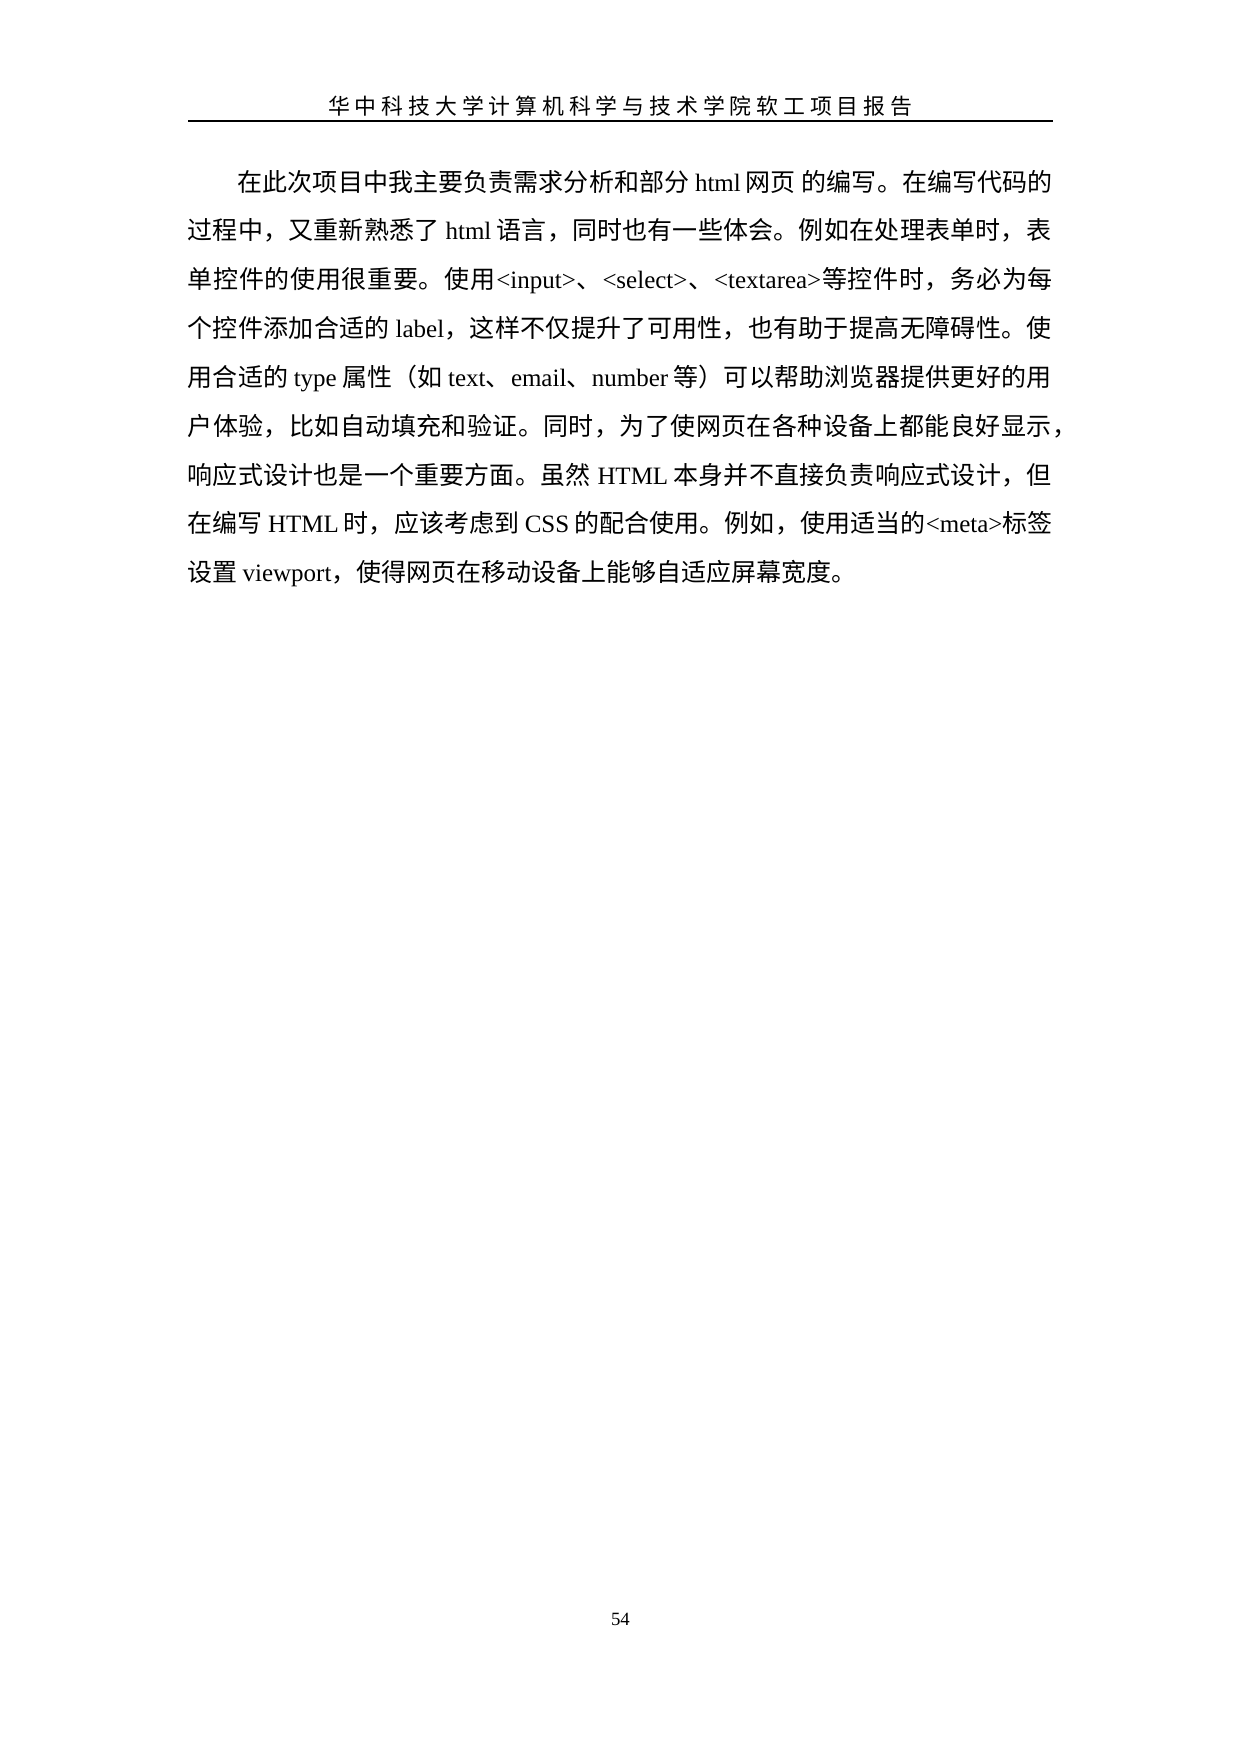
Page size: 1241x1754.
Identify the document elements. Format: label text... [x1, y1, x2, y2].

text 在此次项目中我主要负责需求分析和部分html网页 的编写。在编写代码的过程中，又重新熟悉了html语言，同时也有一些体会。例如在处理表单时，表单控件的使用很重要。使用<input>、<select>、<textarea>等控件时，务必为每个控件添加合适的label，这样不仅提升了可用性，也有助于提高无障碍性。使用合适的type属性（如text、email、number等）可以帮助浏览器提供更好的用户体验，比如自动填充和验证。同时，为了使网页在各种设备上都能良好显示，响应式设计也是一个重要方面。虽然HTML本身并不直接负责响应式设计，但在编写HTML时，应该考虑到CSS的配合使用。例如，使用适当的<meta>标签设置viewport，使得网页在移动设备上能够自适应屏幕宽度。 [187, 162, 1053, 589]
